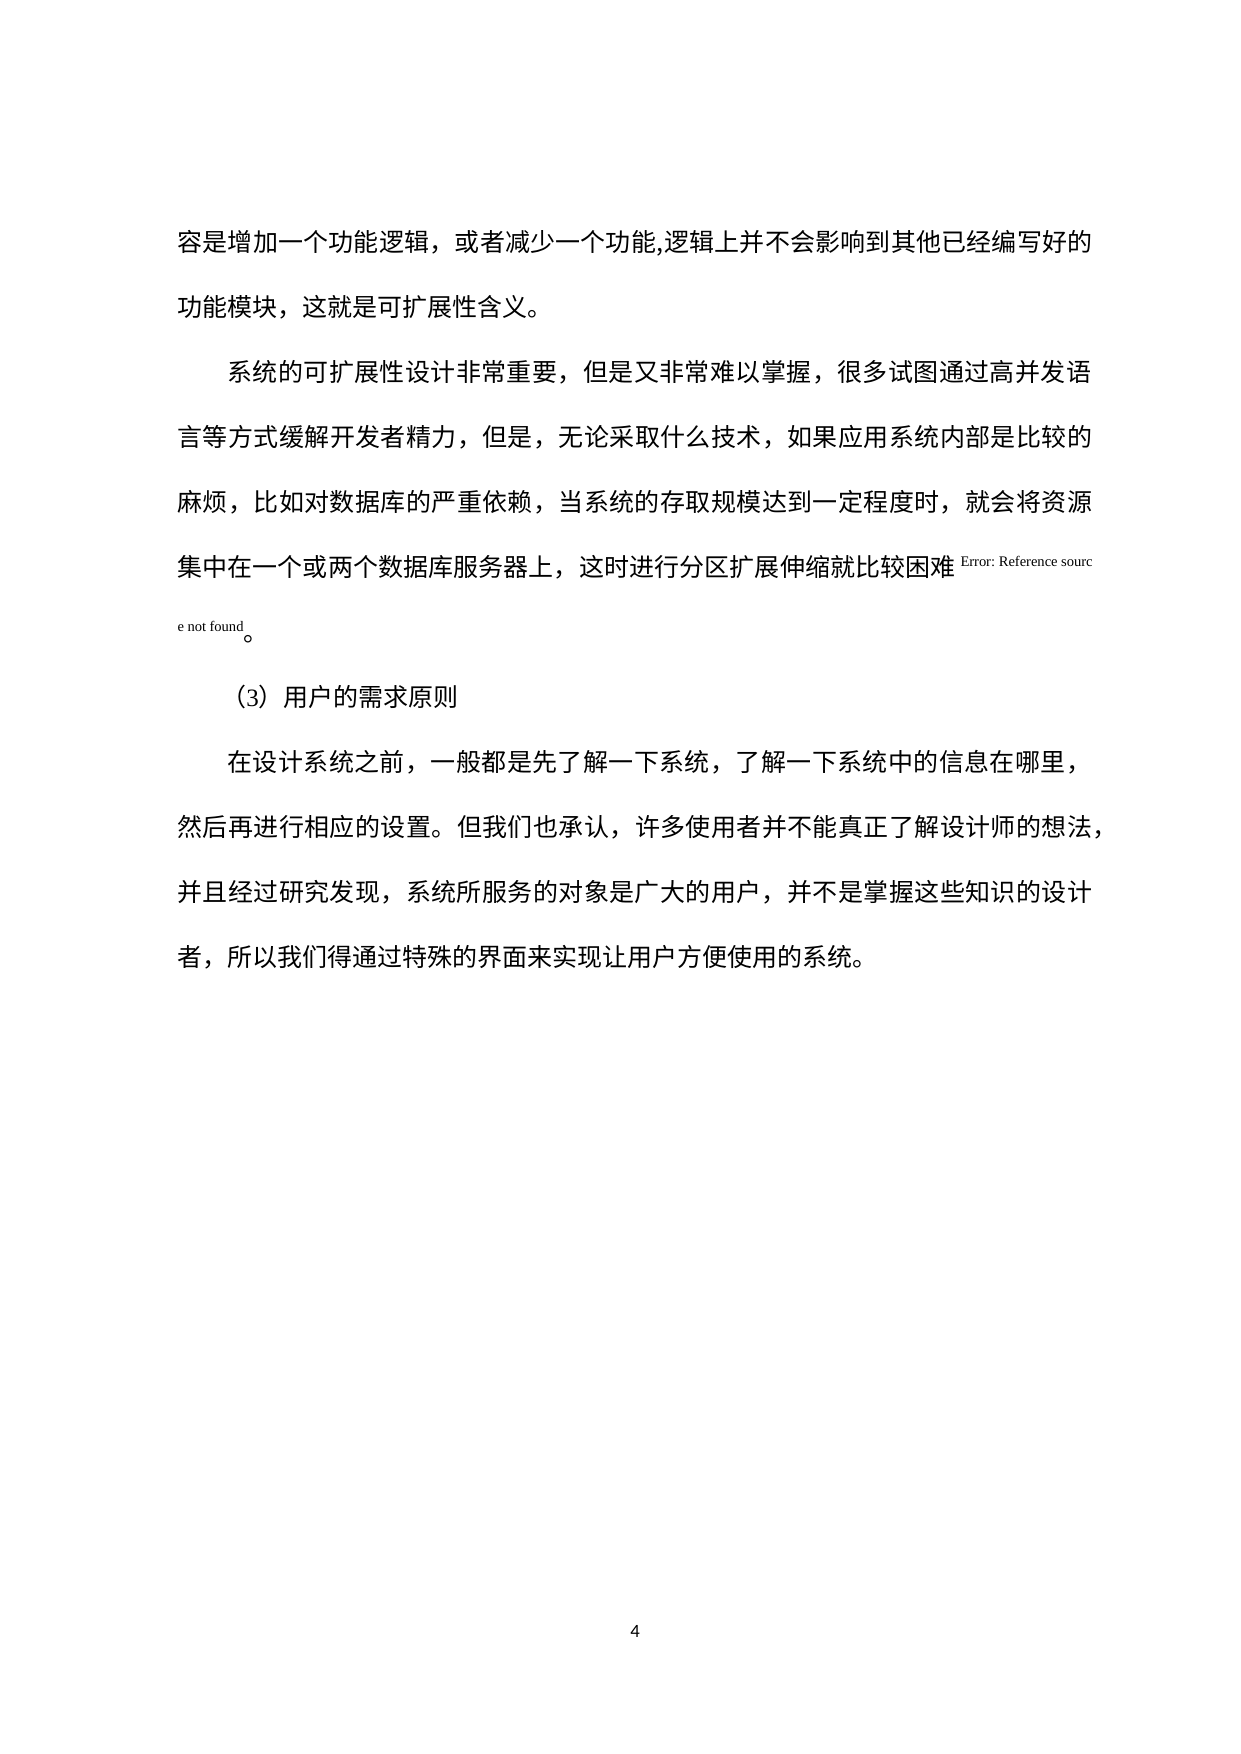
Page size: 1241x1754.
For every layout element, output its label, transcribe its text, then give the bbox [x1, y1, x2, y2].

text 在设计系统之前，一般都是先了解一下系统，了解一下系统中的信息在哪里，然后再进行相应的设置。但我们也承认，许多使用者并不能真正了解设计师的想法，并且经过研究发现，系统所服务的对象是广大的用户，并不是掌握这些知识的设计者，所以我们得通过特殊的界面来实现让用户方便使用的系统。 [177, 728, 1093, 988]
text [177, 208, 1093, 338]
text （3）用户的需求原则 [177, 663, 1093, 728]
